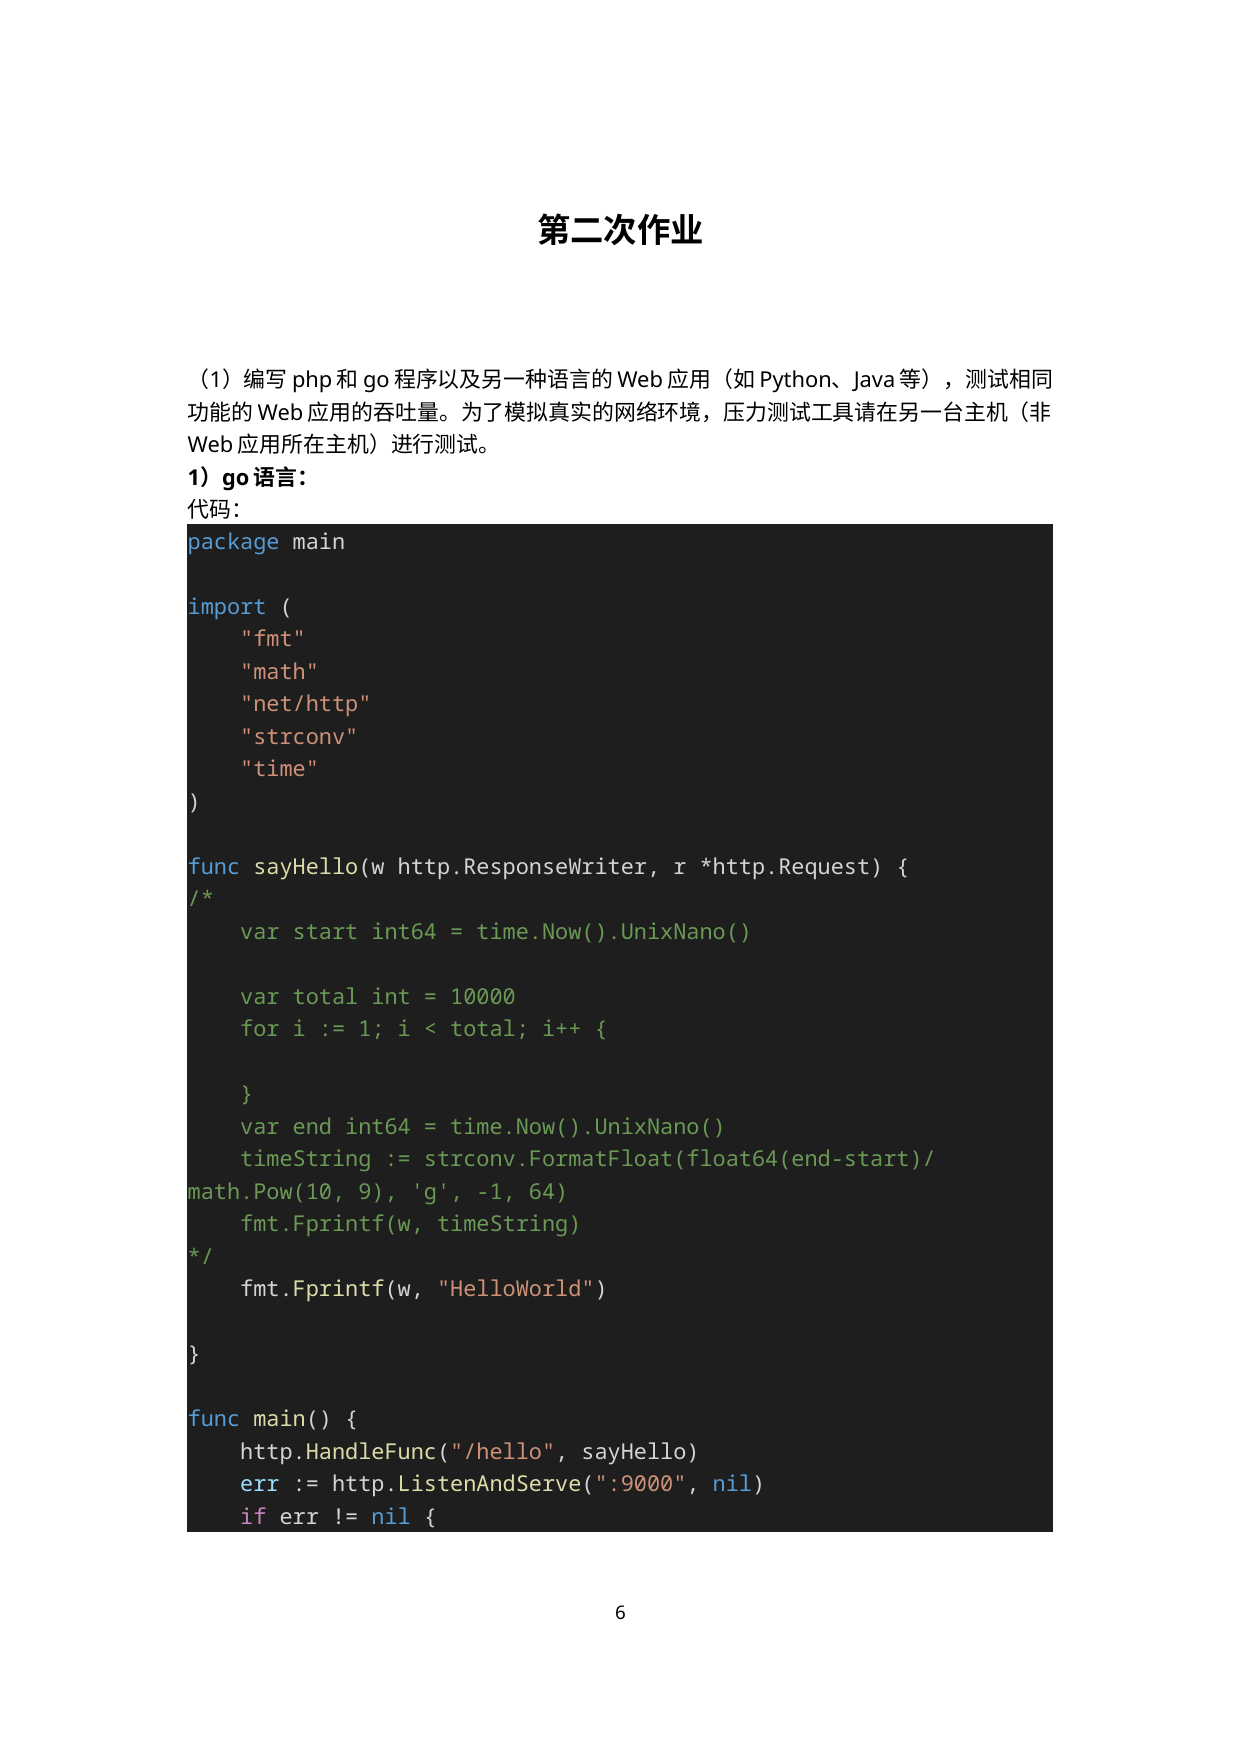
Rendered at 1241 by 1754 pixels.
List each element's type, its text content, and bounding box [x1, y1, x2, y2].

text timeString := strconv.FormatFloat(float64(end-start)/math.Pow(10, 9), 'g', -1, 64) [187, 1142, 1053, 1207]
text err := http.ListenAndServe(":9000", nil) [187, 1467, 1053, 1499]
subtitle 第二次作业 [187, 195, 1053, 260]
text /* [187, 882, 1053, 914]
text } [187, 1337, 1053, 1369]
text fmt.Fprintf(w, timeString) [187, 1207, 1053, 1239]
text "strconv" [187, 719, 1053, 752]
text package main [187, 524, 1053, 557]
text "time" [187, 752, 1053, 784]
text if err != nil { [187, 1499, 1053, 1532]
text fmt.Fprintf(w, "HelloWorld") [187, 1272, 1053, 1304]
text "fmt" [187, 622, 1053, 654]
text var end int64 = time.Now().UnixNano() [187, 1109, 1053, 1142]
text */ [187, 1239, 1053, 1272]
text var total int = 10000 [187, 979, 1053, 1012]
text var start int64 = time.Now().UnixNano() [187, 914, 1053, 947]
text for i := 1; i < total; i++ { [187, 1012, 1053, 1044]
text "math" [187, 654, 1053, 687]
text ) [187, 784, 1053, 817]
text func sayHello(w http.ResponseWriter, r *http.Request) { [187, 849, 1053, 882]
text import ( [187, 589, 1053, 622]
text func main() { [187, 1402, 1053, 1434]
text } [187, 1077, 1053, 1109]
text "net/http" [187, 687, 1053, 719]
text （1）编写php和go程序以及另一种语言的Web应用（如Python、Java等），测试相同功能的Web应用的吞吐量。为了模拟真实的网络环境，压力测试工具请在另一台主机（非Web应用所在主机）进行测试。 [187, 362, 1053, 459]
text http.HandleFunc("/hello", sayHello) [187, 1434, 1053, 1467]
text 1）go语言： [187, 459, 1053, 492]
text 代码： [187, 492, 1053, 524]
